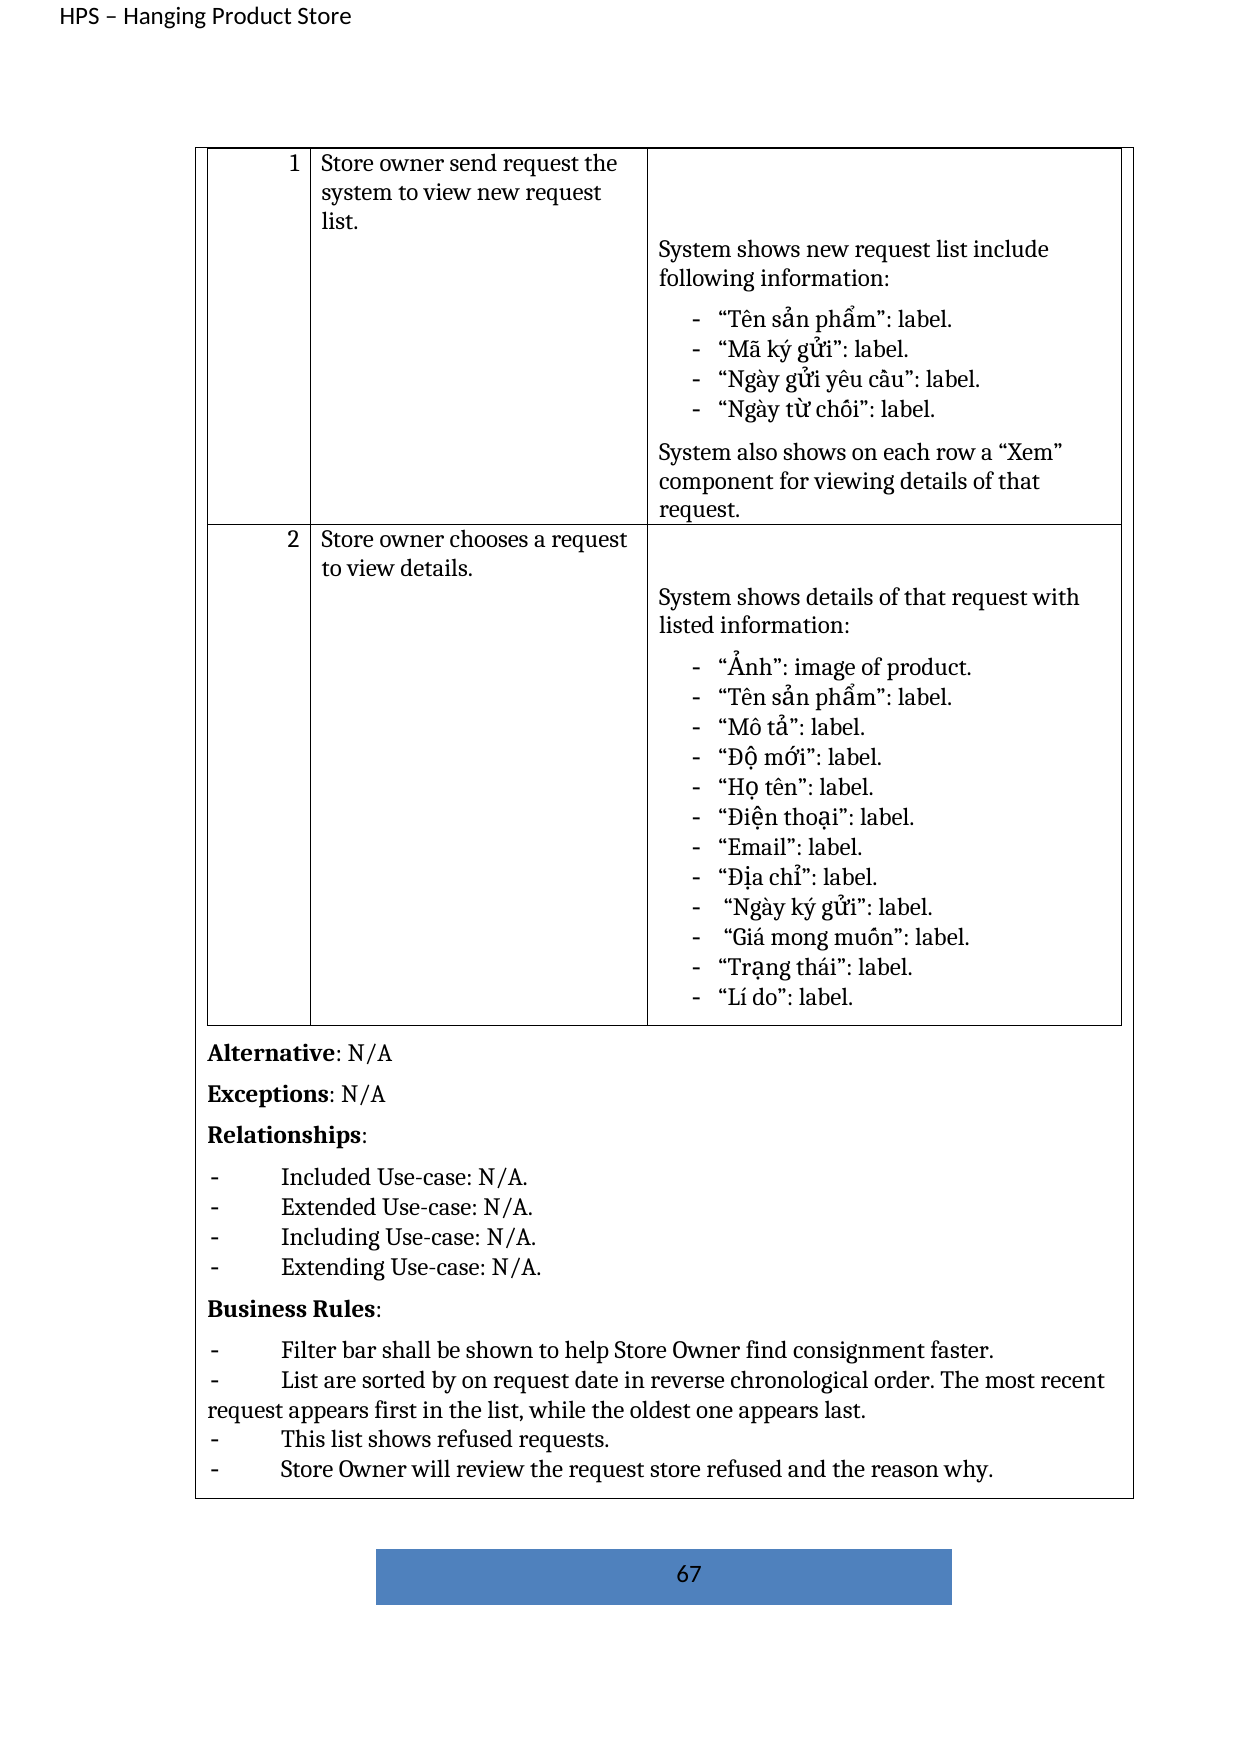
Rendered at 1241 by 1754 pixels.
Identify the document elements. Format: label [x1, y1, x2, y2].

table_cell [196, 148, 1133, 1497]
